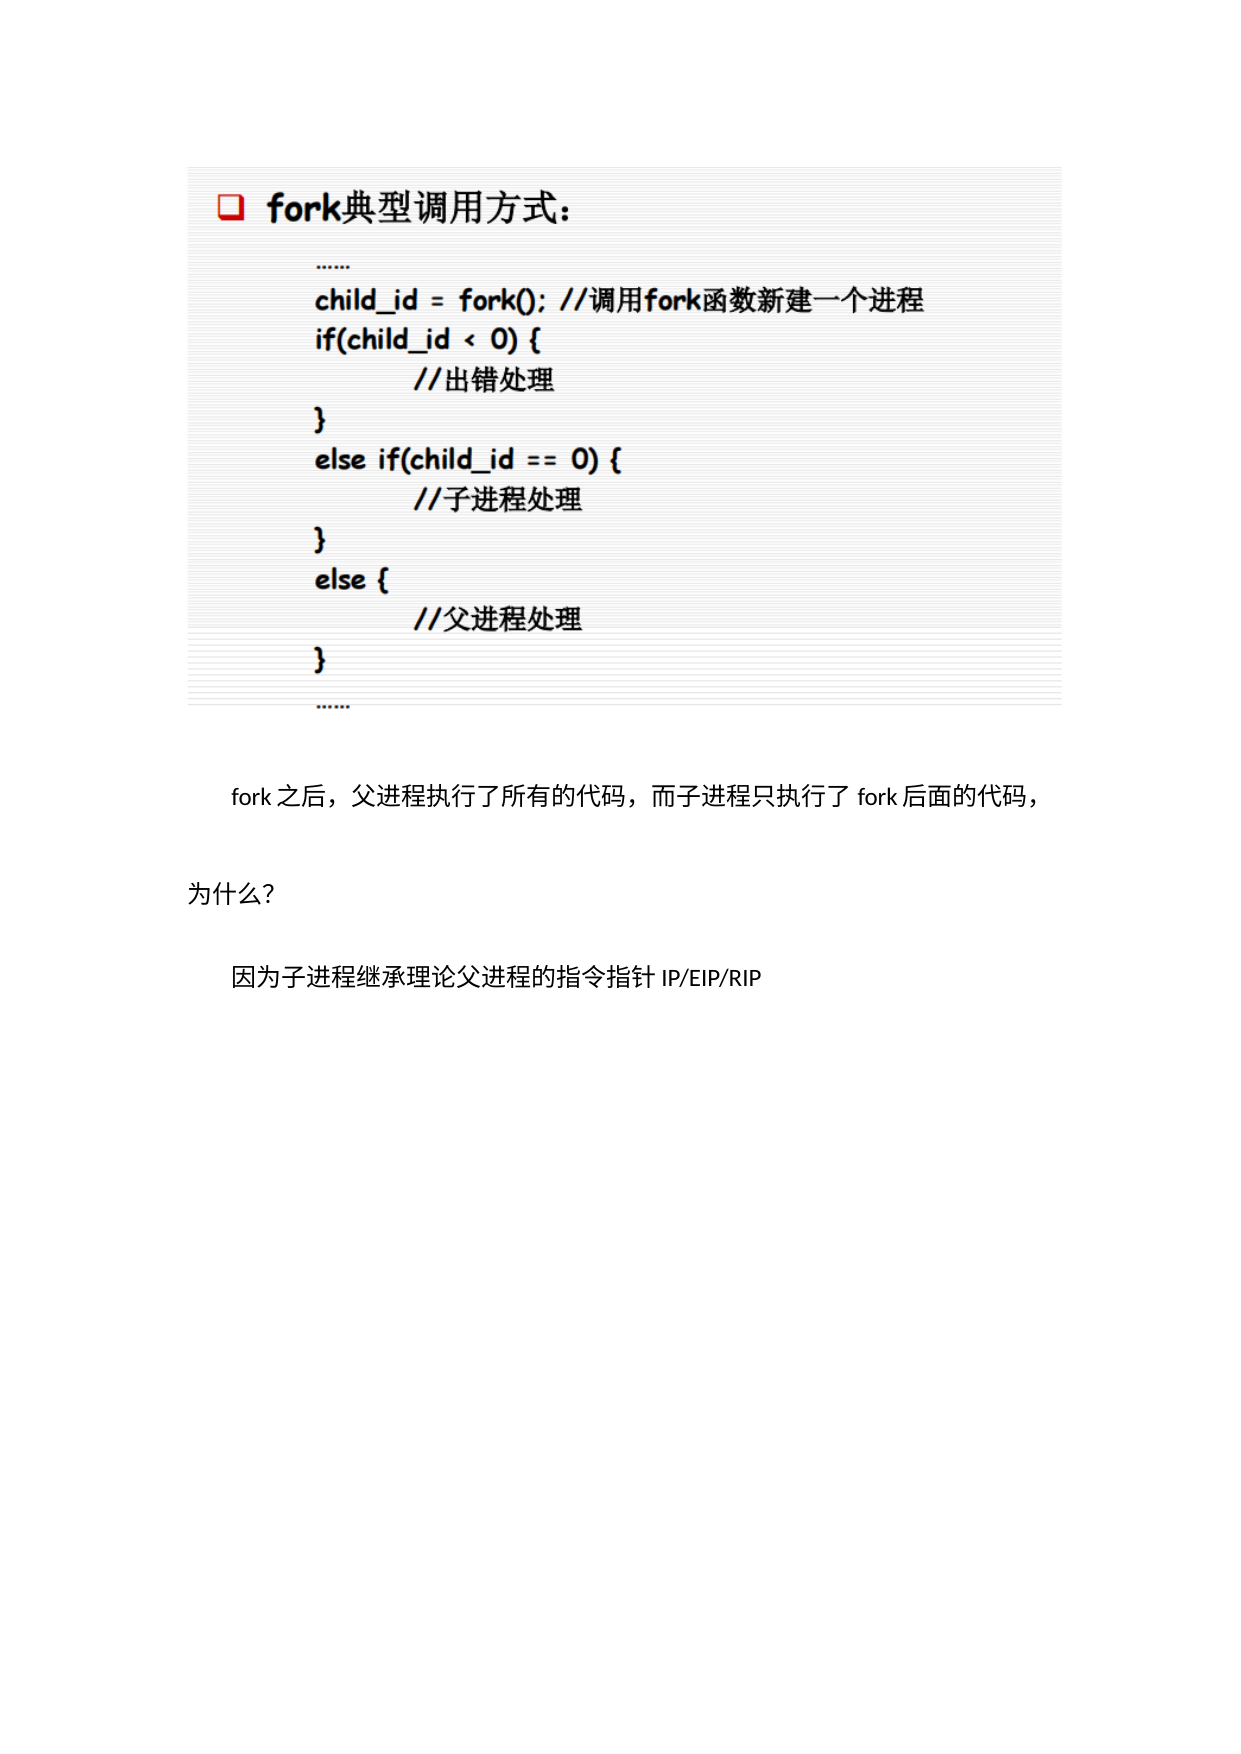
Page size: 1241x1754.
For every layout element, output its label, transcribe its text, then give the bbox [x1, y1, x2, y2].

text 因为子进程继承理论父进程的指令指针IP/EIP/RIP [187, 943, 1053, 1008]
text fork之后，父进程执行了所有的代码，而子进程只执行了fork后面的代码，为什么？ [187, 762, 1053, 925]
picture [187, 167, 1062, 710]
